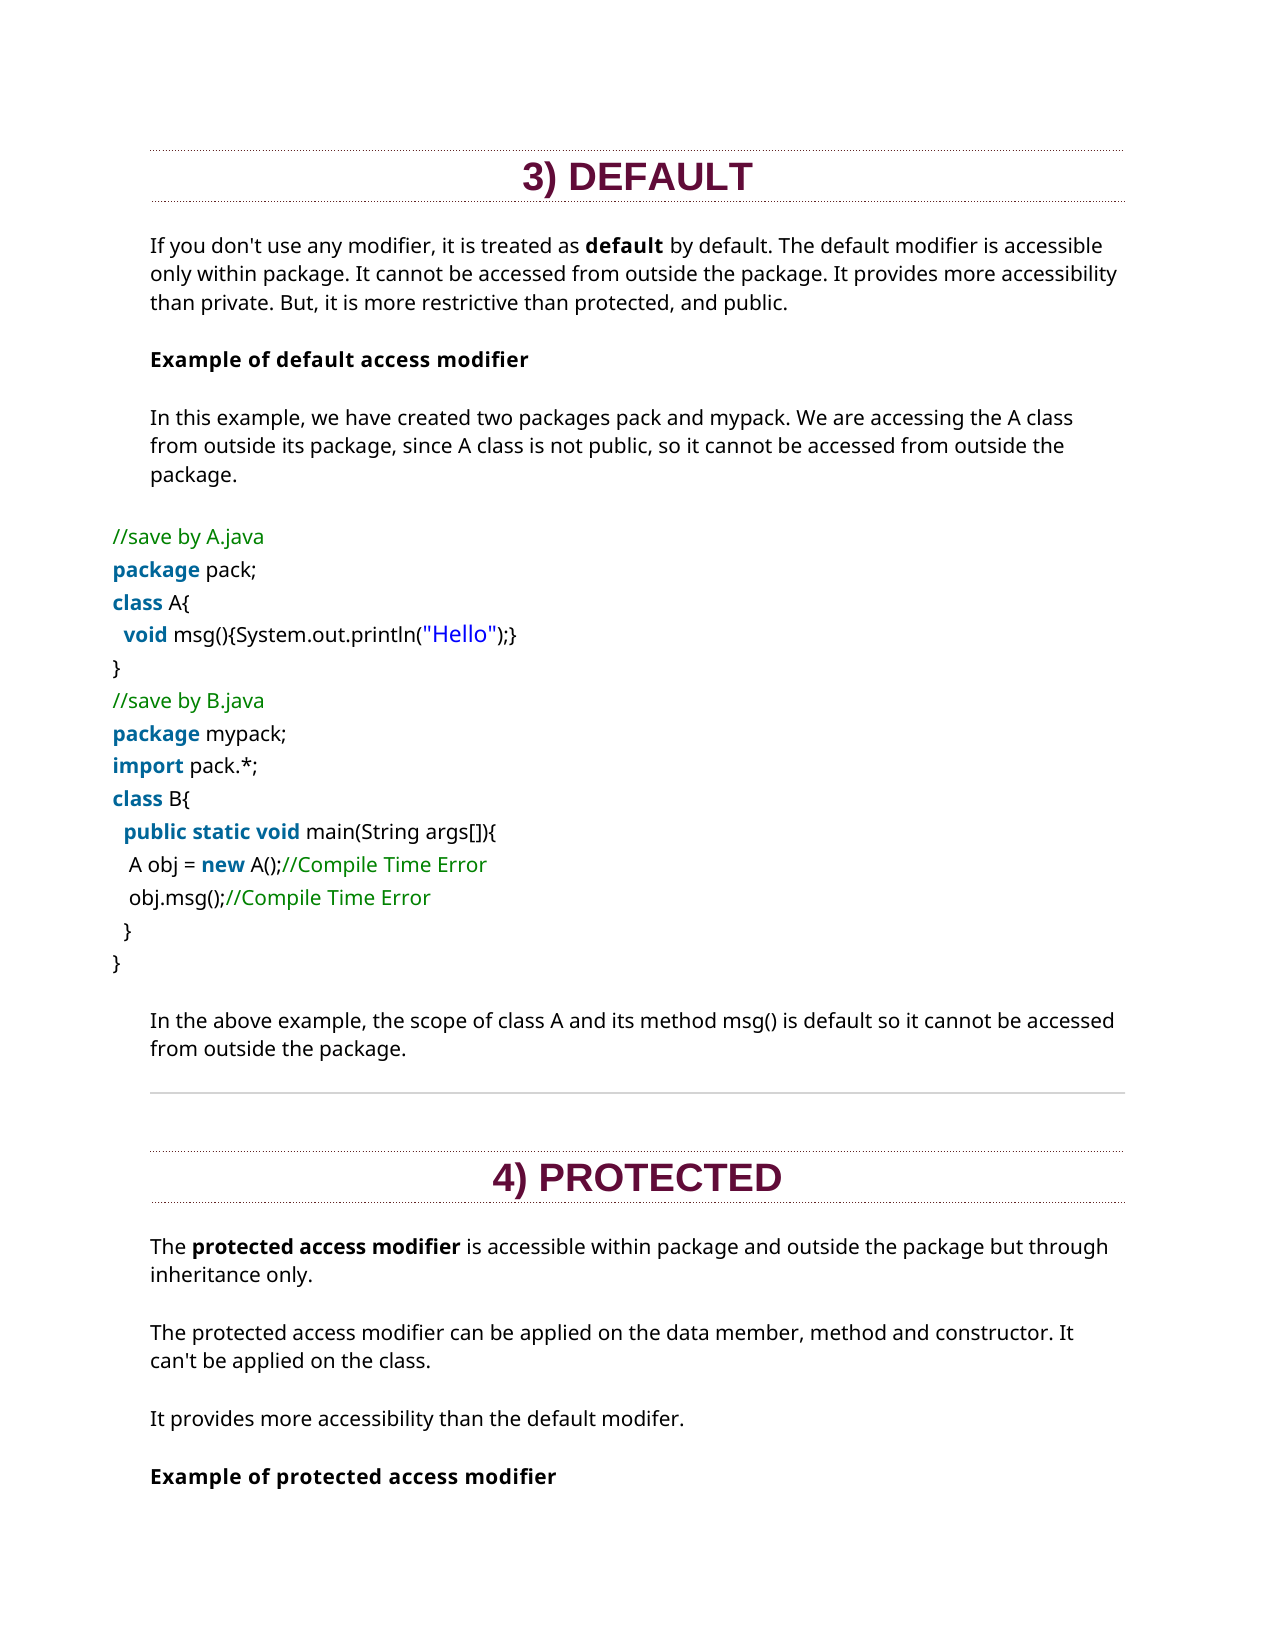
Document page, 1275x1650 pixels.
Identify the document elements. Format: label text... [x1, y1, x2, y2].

text The protected access modifier is accessible within package and outside the package but through inheritance only. [150, 1232, 1125, 1289]
text class B{ [112, 780, 1125, 813]
text Example of protected access modifier [150, 1462, 1125, 1490]
text package pack; [112, 550, 1125, 583]
text } [112, 649, 1125, 682]
text package mypack; [112, 714, 1125, 747]
text void msg(){System.out.println("Hello");} [112, 616, 1125, 649]
text Example of default access modifier [150, 346, 1125, 374]
text import pack.*; [112, 747, 1125, 780]
text The protected access modifier can be applied on the data member, method and constructor. It can't be applied on the class. [150, 1318, 1125, 1375]
text //save by A.java [112, 518, 1125, 550]
text class A{ [112, 583, 1125, 616]
text If you don't use any modifier, it is treated as default by default. The default modifier is accessible only within package. It cannot be accessed from outside the package. It provides more accessibility than private. But, it is more restrictive than protected, and public. [150, 231, 1125, 316]
text //save by B.java [112, 682, 1125, 714]
text obj.msg();//Compile Time Error [112, 878, 1125, 911]
text public static void main(String args[]){ [112, 813, 1125, 846]
text In this example, we have created two packages pack and mypack. We are accessing the A class from outside its package, since A class is not public, so it cannot be accessed from outside the package. [150, 403, 1125, 488]
text } [112, 911, 1125, 944]
text } [112, 944, 1125, 977]
subtitle 4) Protected [150, 1151, 1125, 1203]
text In the above example, the scope of class A and its method msg() is default so it cannot be accessed from outside the package. [150, 1006, 1125, 1063]
text A obj = new A();//Compile Time Error [112, 846, 1125, 878]
subtitle 3) Default [150, 150, 1125, 202]
text It provides more accessibility than the default modifer. [150, 1404, 1125, 1433]
